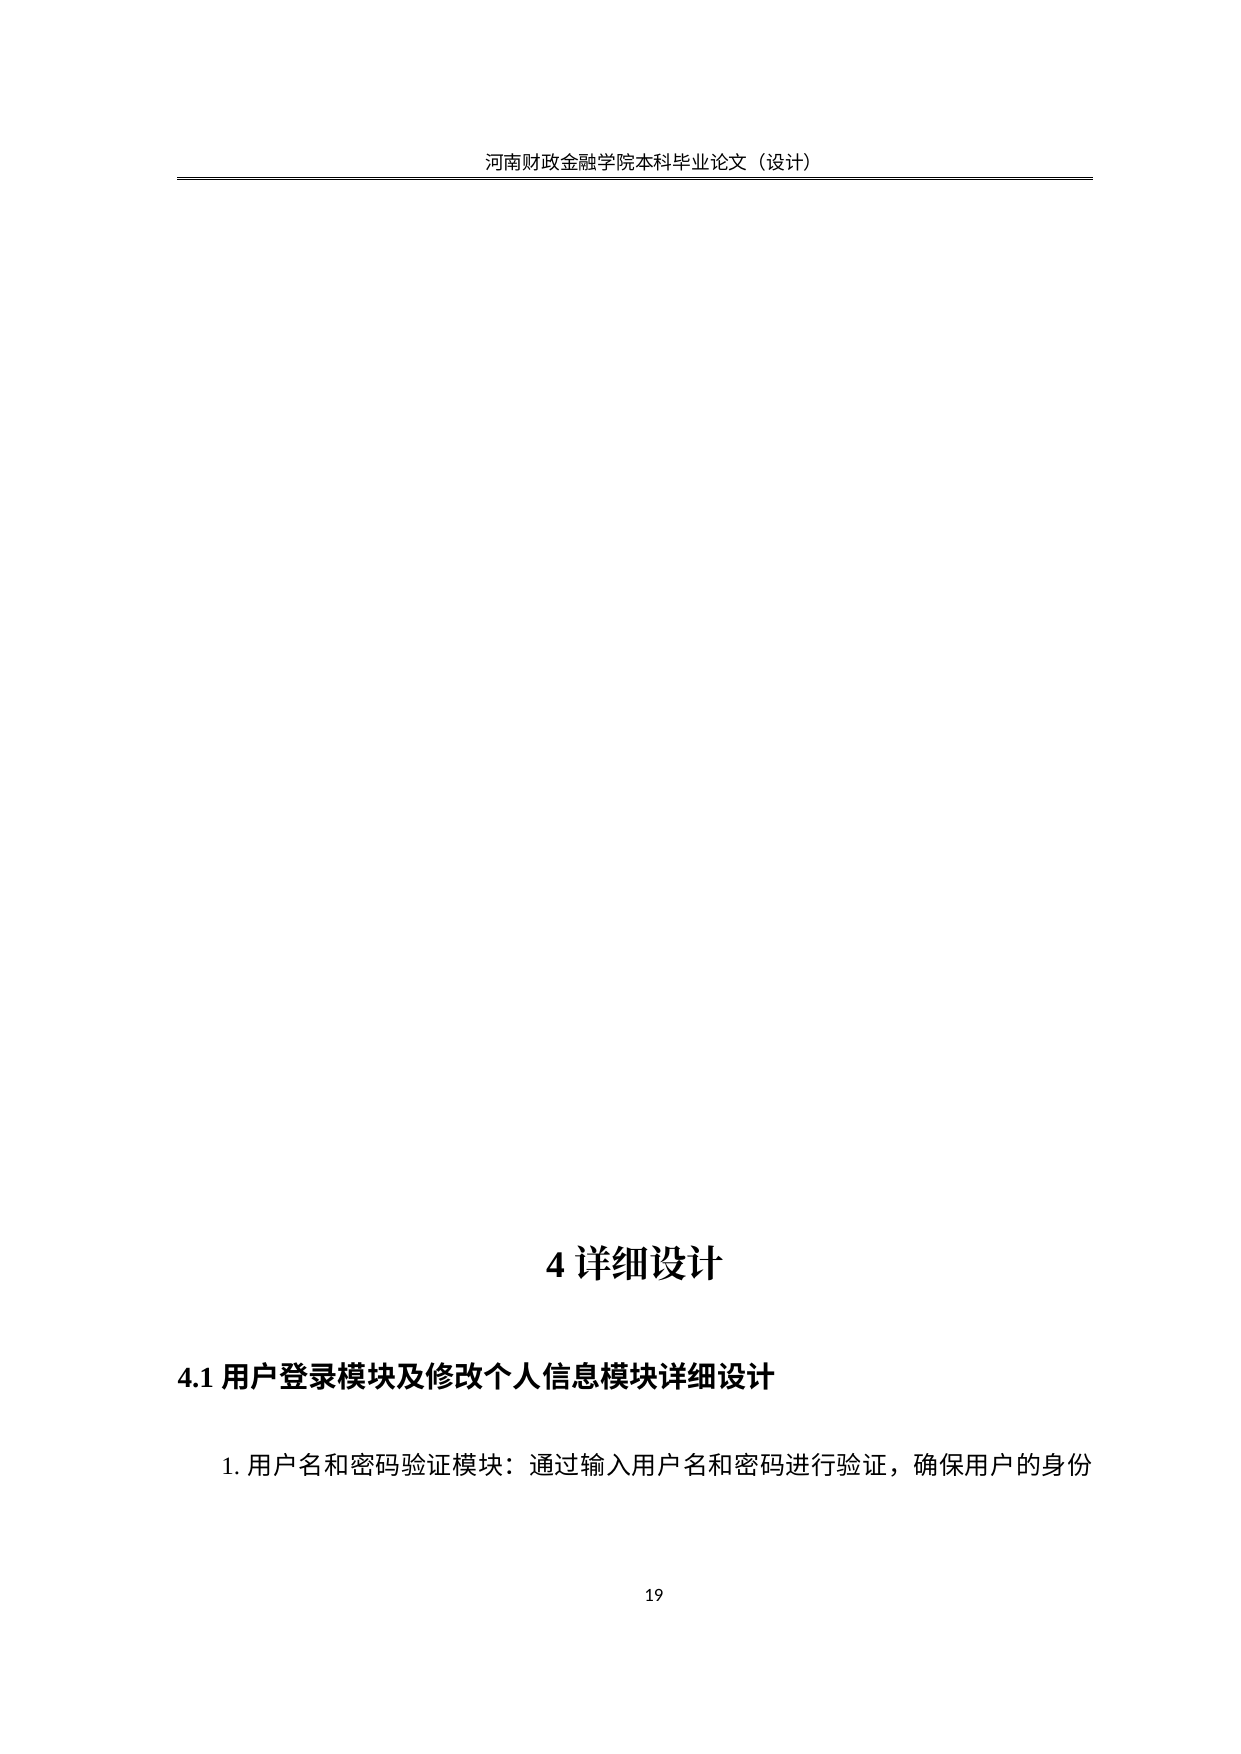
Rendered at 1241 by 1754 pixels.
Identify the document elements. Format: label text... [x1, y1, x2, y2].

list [221, 1430, 1093, 1498]
text 4.1 用户登录模块及修改个人信息模块详细设计 [177, 1341, 1093, 1409]
subtitle 4 详细设计 [177, 1230, 1093, 1298]
